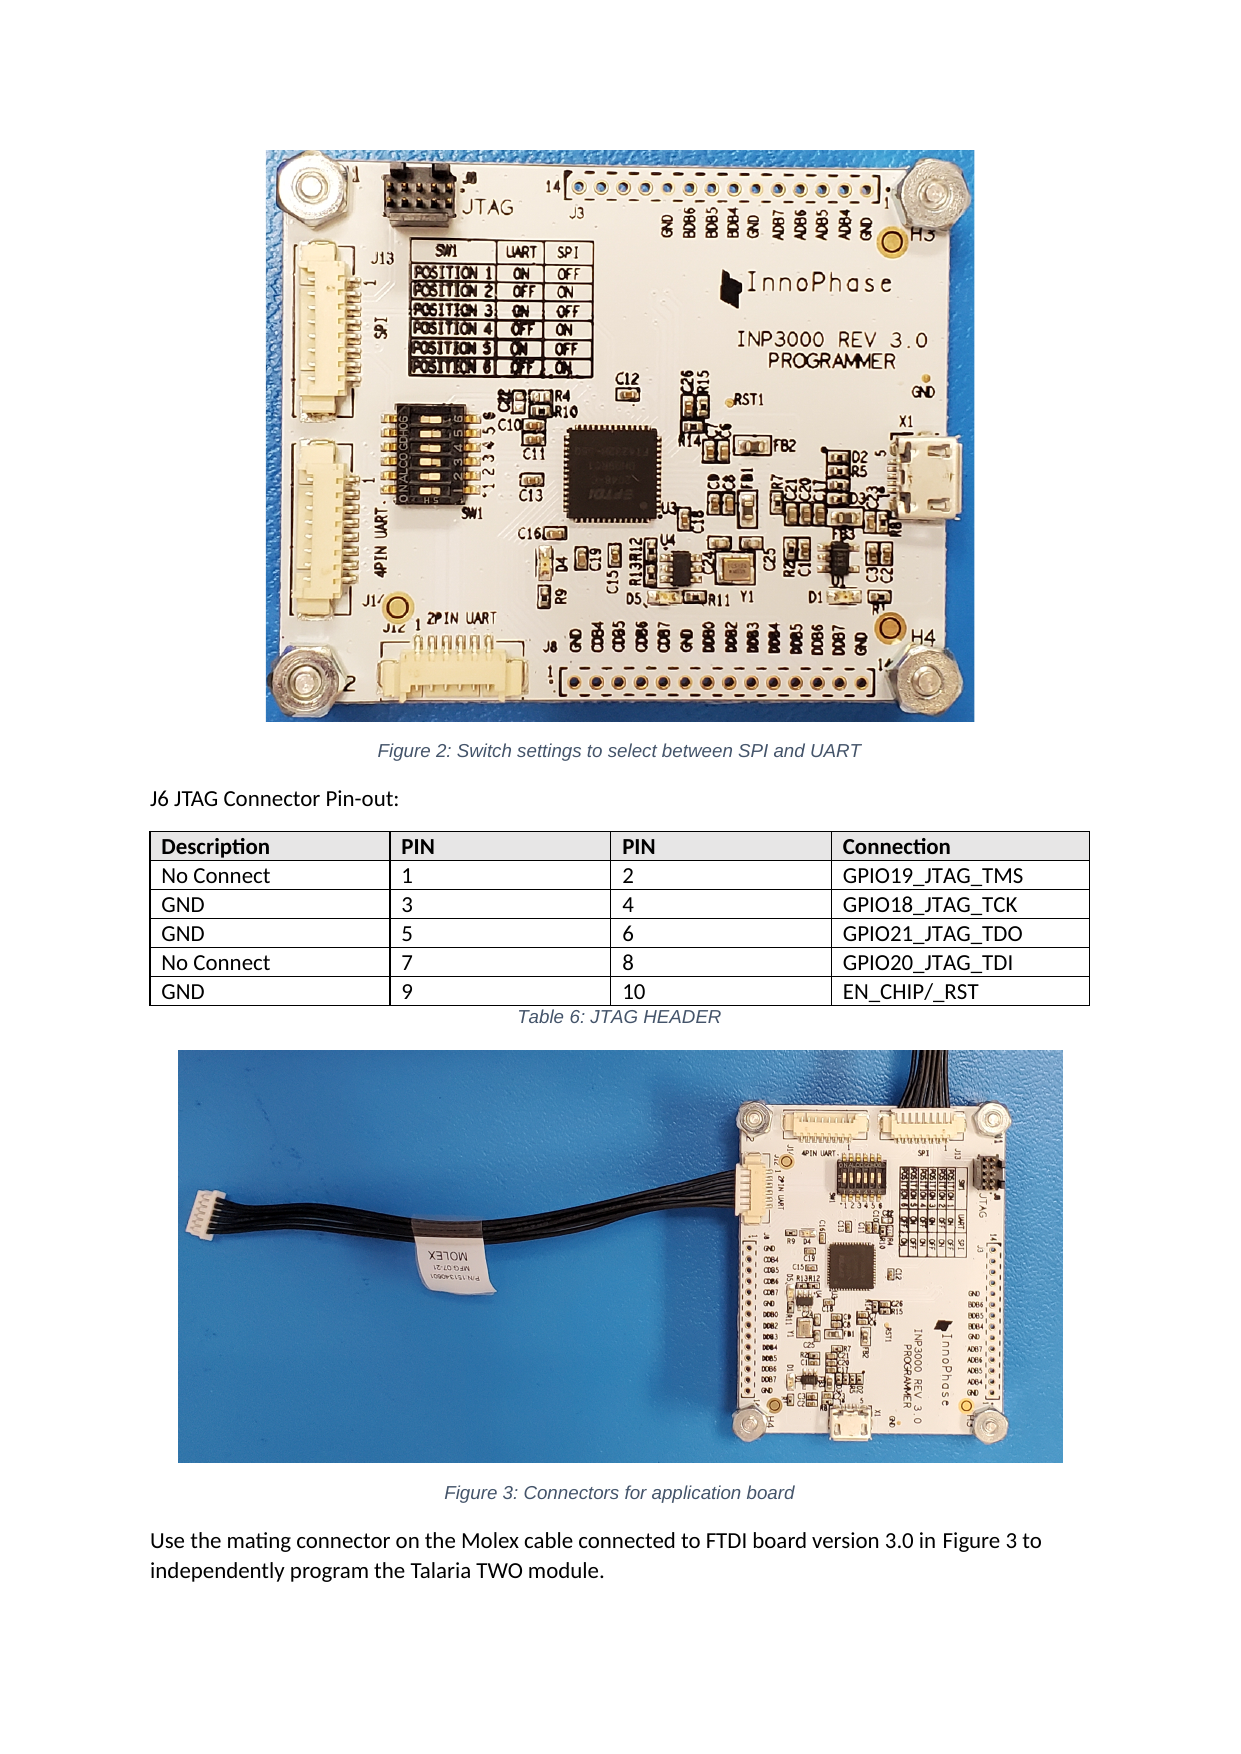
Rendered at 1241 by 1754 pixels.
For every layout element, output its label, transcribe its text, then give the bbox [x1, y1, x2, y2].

table_cell GND [151, 977, 389, 1005]
table_cell 9 [391, 977, 610, 1005]
table_cell GND [151, 890, 389, 918]
table_cell EN_CHIP/_RST [832, 977, 1089, 1005]
picture [177, 1050, 1063, 1463]
table_cell 6 [611, 919, 831, 947]
text J6 JTAG Connector Pin-out: [150, 784, 1090, 812]
table_cell GPIO20_JTAG_TDI [832, 948, 1089, 976]
table_cell 1 [391, 861, 610, 889]
table_cell No Connect [151, 948, 389, 976]
table_cell 4 [611, 890, 831, 918]
table_cell GPIO21_JTAG_TDO [832, 919, 1089, 947]
table_cell GPIO18_JTAG_TCK [832, 890, 1089, 918]
table_cell 2 [611, 861, 831, 889]
table_header PIN [391, 832, 610, 860]
table_cell GND [151, 919, 389, 947]
table_cell No Connect [151, 861, 389, 889]
table_header PIN [611, 832, 831, 860]
table_cell GPIO19_JTAG_TMS [832, 861, 1089, 889]
table_cell 5 [391, 919, 610, 947]
picture [265, 150, 975, 722]
table_header Description [151, 832, 389, 860]
table_cell 10 [611, 977, 831, 1005]
table_cell 7 [391, 948, 610, 976]
table_cell 8 [611, 948, 831, 976]
table_cell 3 [391, 890, 610, 918]
table_header Connection [832, 832, 1089, 860]
